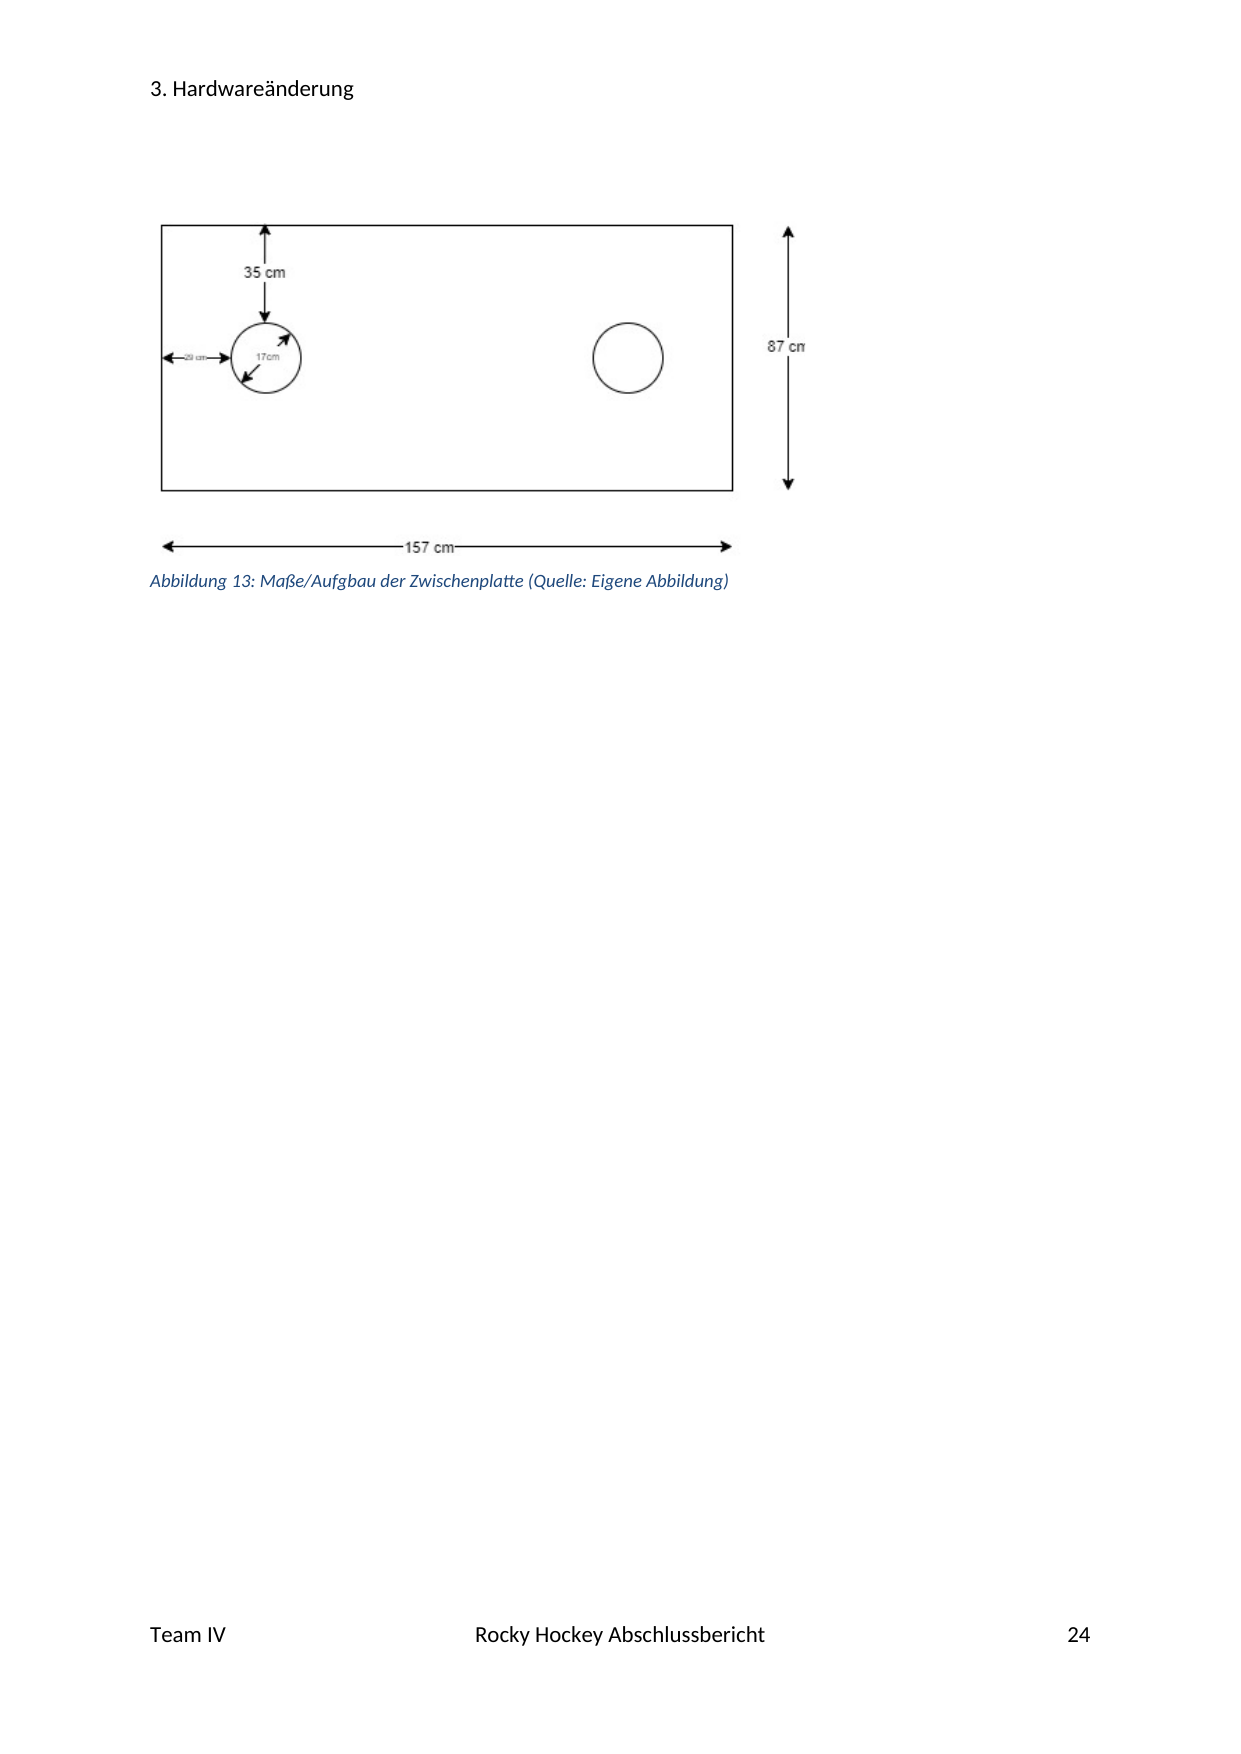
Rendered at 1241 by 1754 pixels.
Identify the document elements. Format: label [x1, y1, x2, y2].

picture [150, 212, 806, 556]
